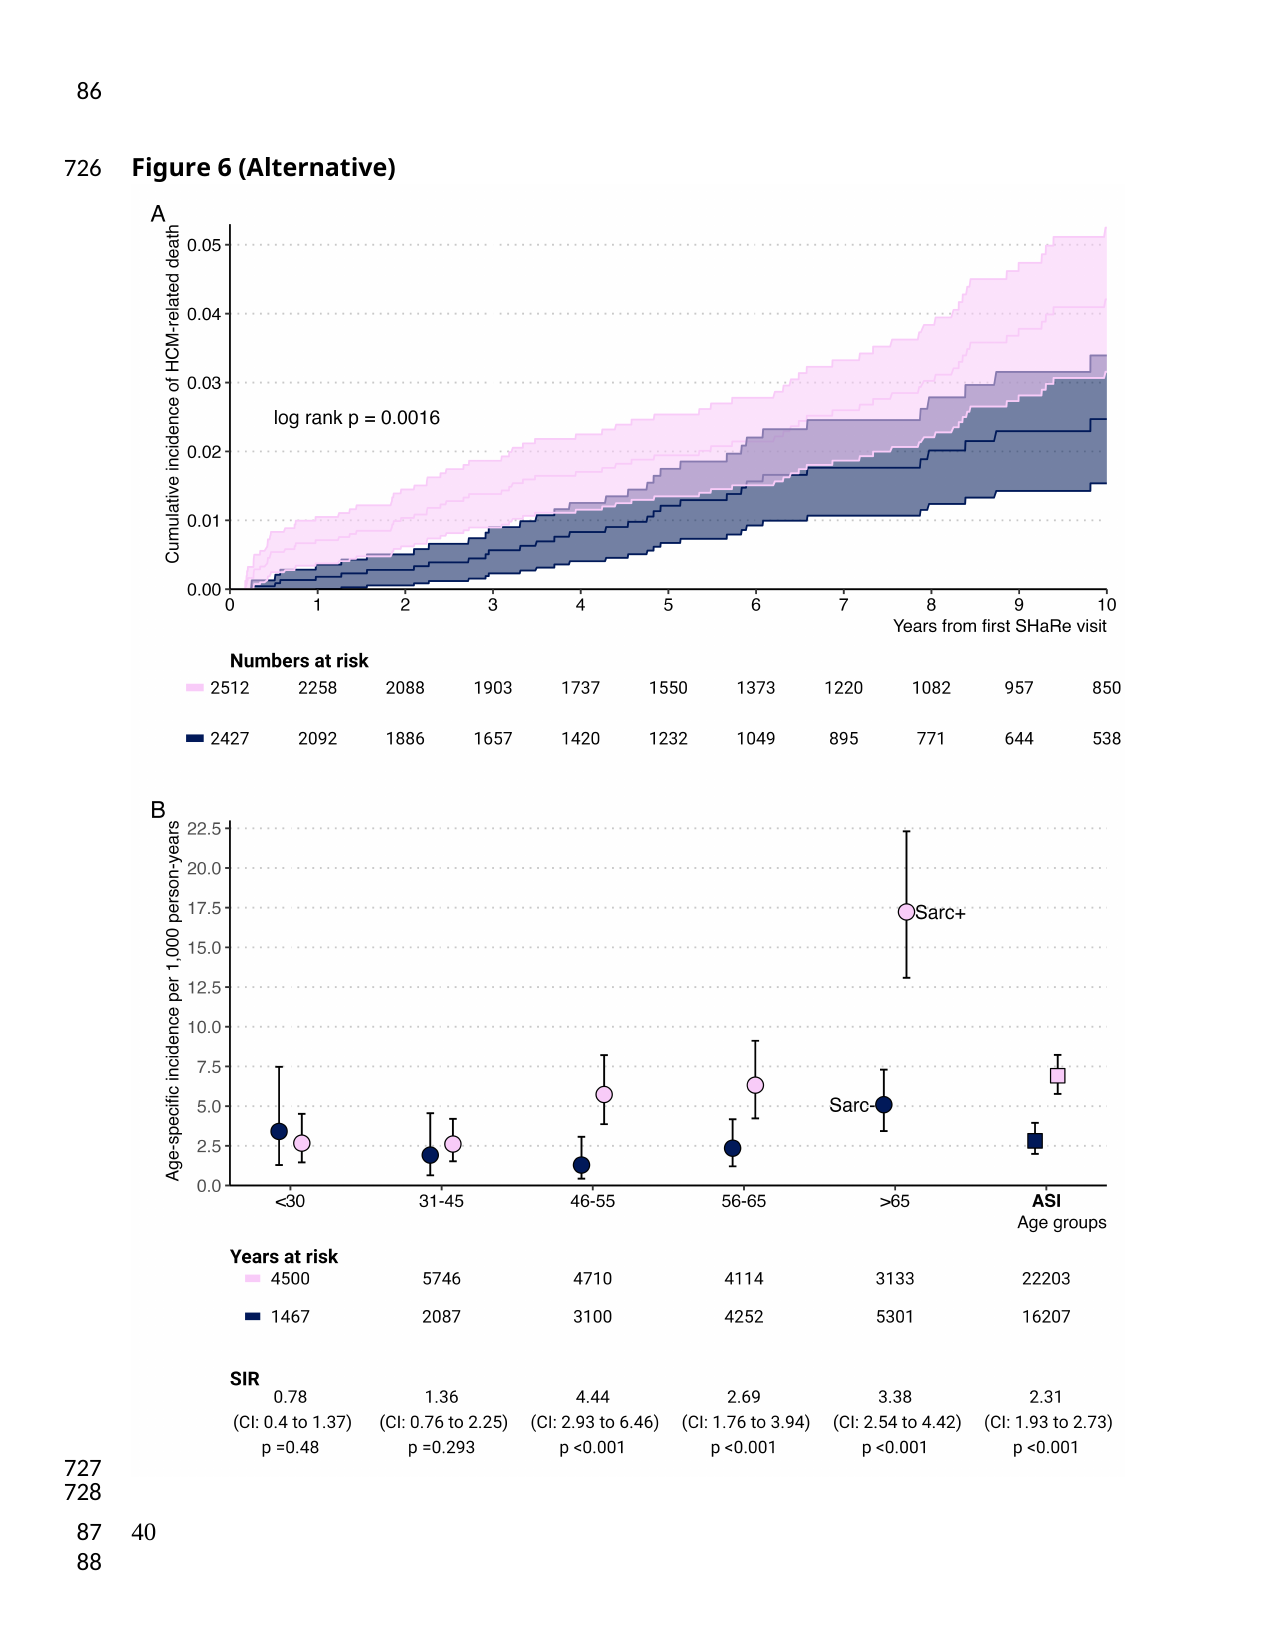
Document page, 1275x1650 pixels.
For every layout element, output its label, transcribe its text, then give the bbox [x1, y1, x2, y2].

picture [131, 184, 1125, 1477]
text Figure 6 (Alternative) [131, 150, 1125, 184]
